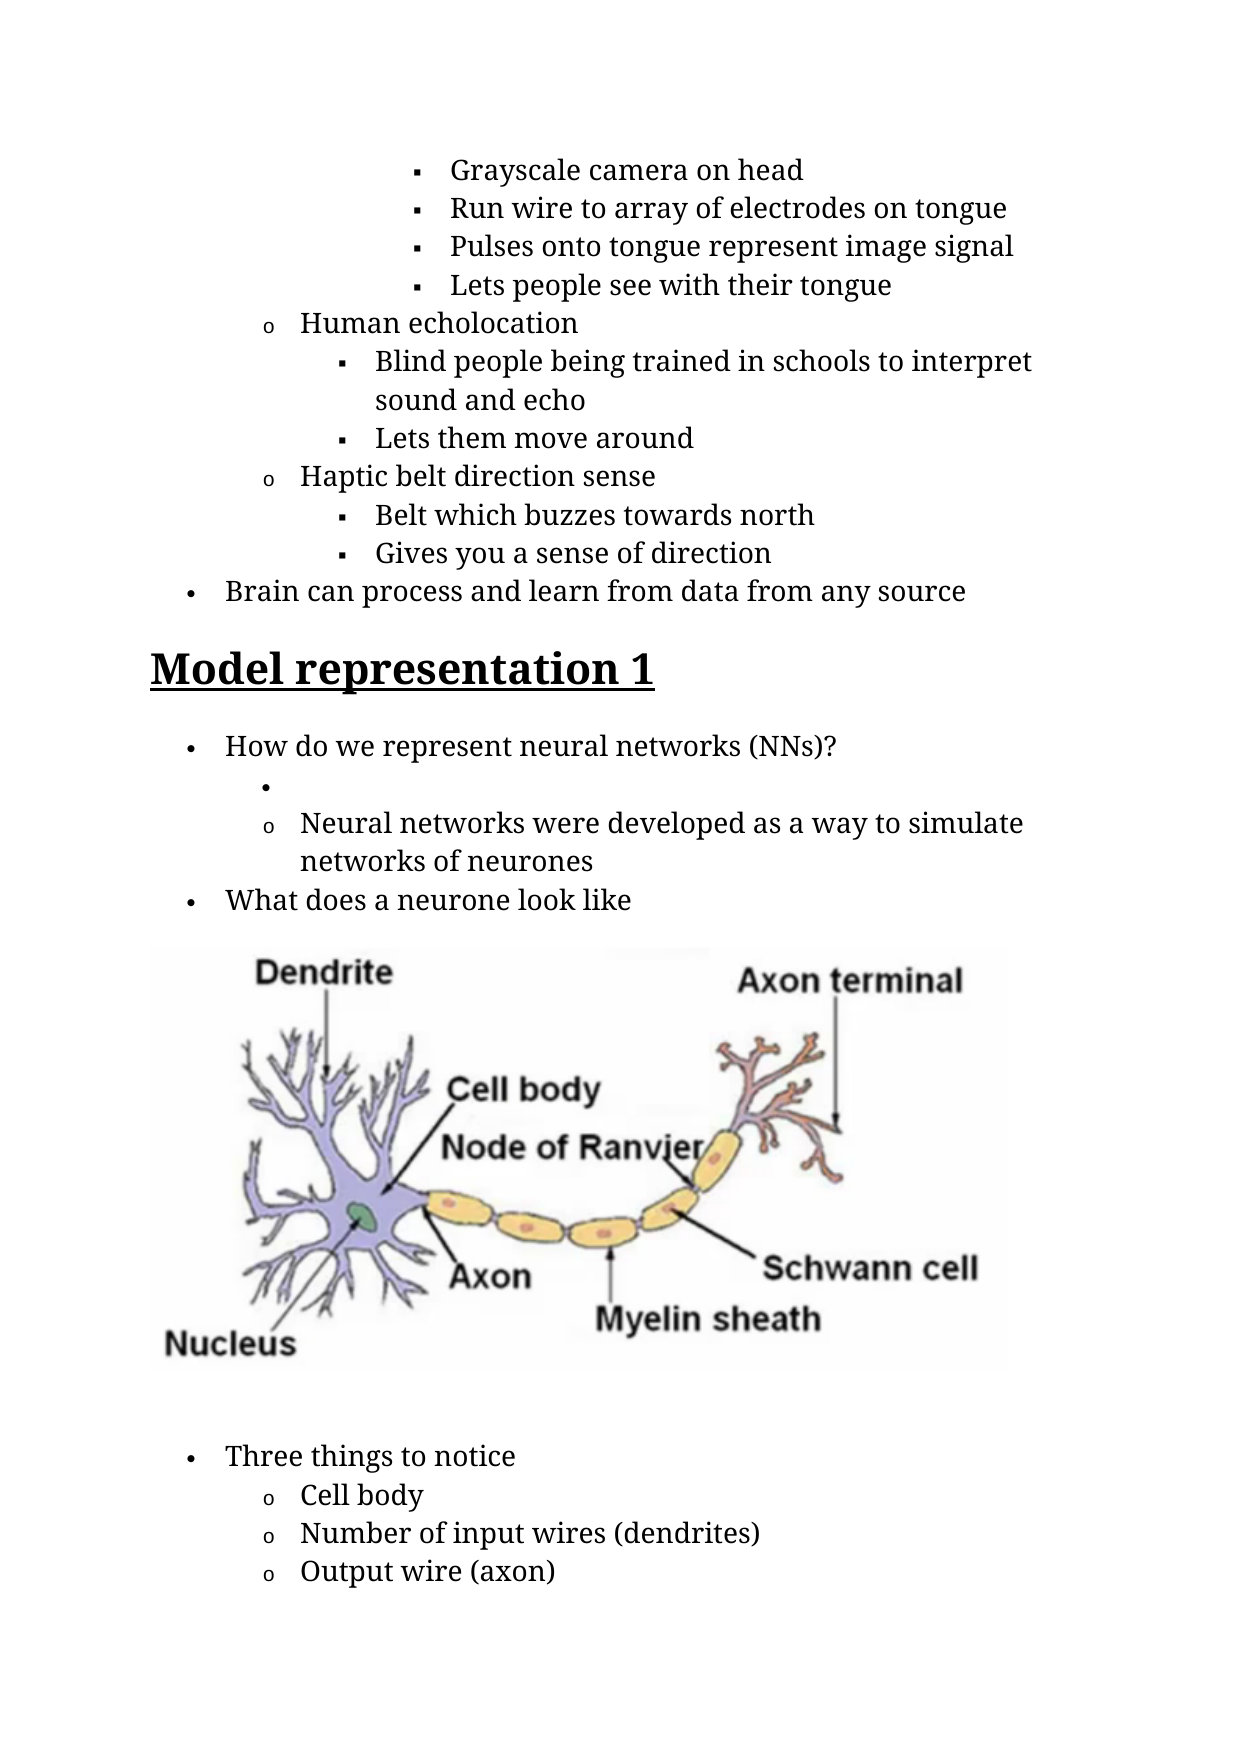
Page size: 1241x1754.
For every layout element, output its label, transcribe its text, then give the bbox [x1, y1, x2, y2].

text Model representation 1 [150, 639, 1090, 697]
list Lets them move around [337, 418, 1090, 457]
list Number of input wires (dendrites) [262, 1513, 1090, 1552]
list Blind people being trained in schools to interpret sound and echo [337, 342, 1090, 418]
list Belt which buzzes towards north [337, 495, 1090, 533]
list Output wire (axon) [262, 1552, 1090, 1590]
list Human echolocation [262, 303, 1090, 342]
list Cell body [262, 1475, 1090, 1513]
list Neural networks were developed as a way to simulate networks of neurones [262, 803, 1090, 880]
list Grayscale camera on head [412, 150, 1090, 188]
list Gives you a sense of direction [337, 533, 1090, 572]
picture [150, 947, 1008, 1370]
list Lets people see with their tongue [412, 265, 1090, 303]
list Pulses onto tongue represent image signal [412, 227, 1090, 265]
list Brain can process and learn from data from any source [187, 572, 1090, 610]
list Haptic belt direction sense [262, 457, 1090, 495]
list Run wire to array of electrodes on tongue [412, 188, 1090, 227]
list What does a neurone look like [187, 880, 1090, 918]
list Three things to notice [187, 1437, 1090, 1475]
list How do we represent neural networks (NNs)? [187, 727, 1090, 765]
